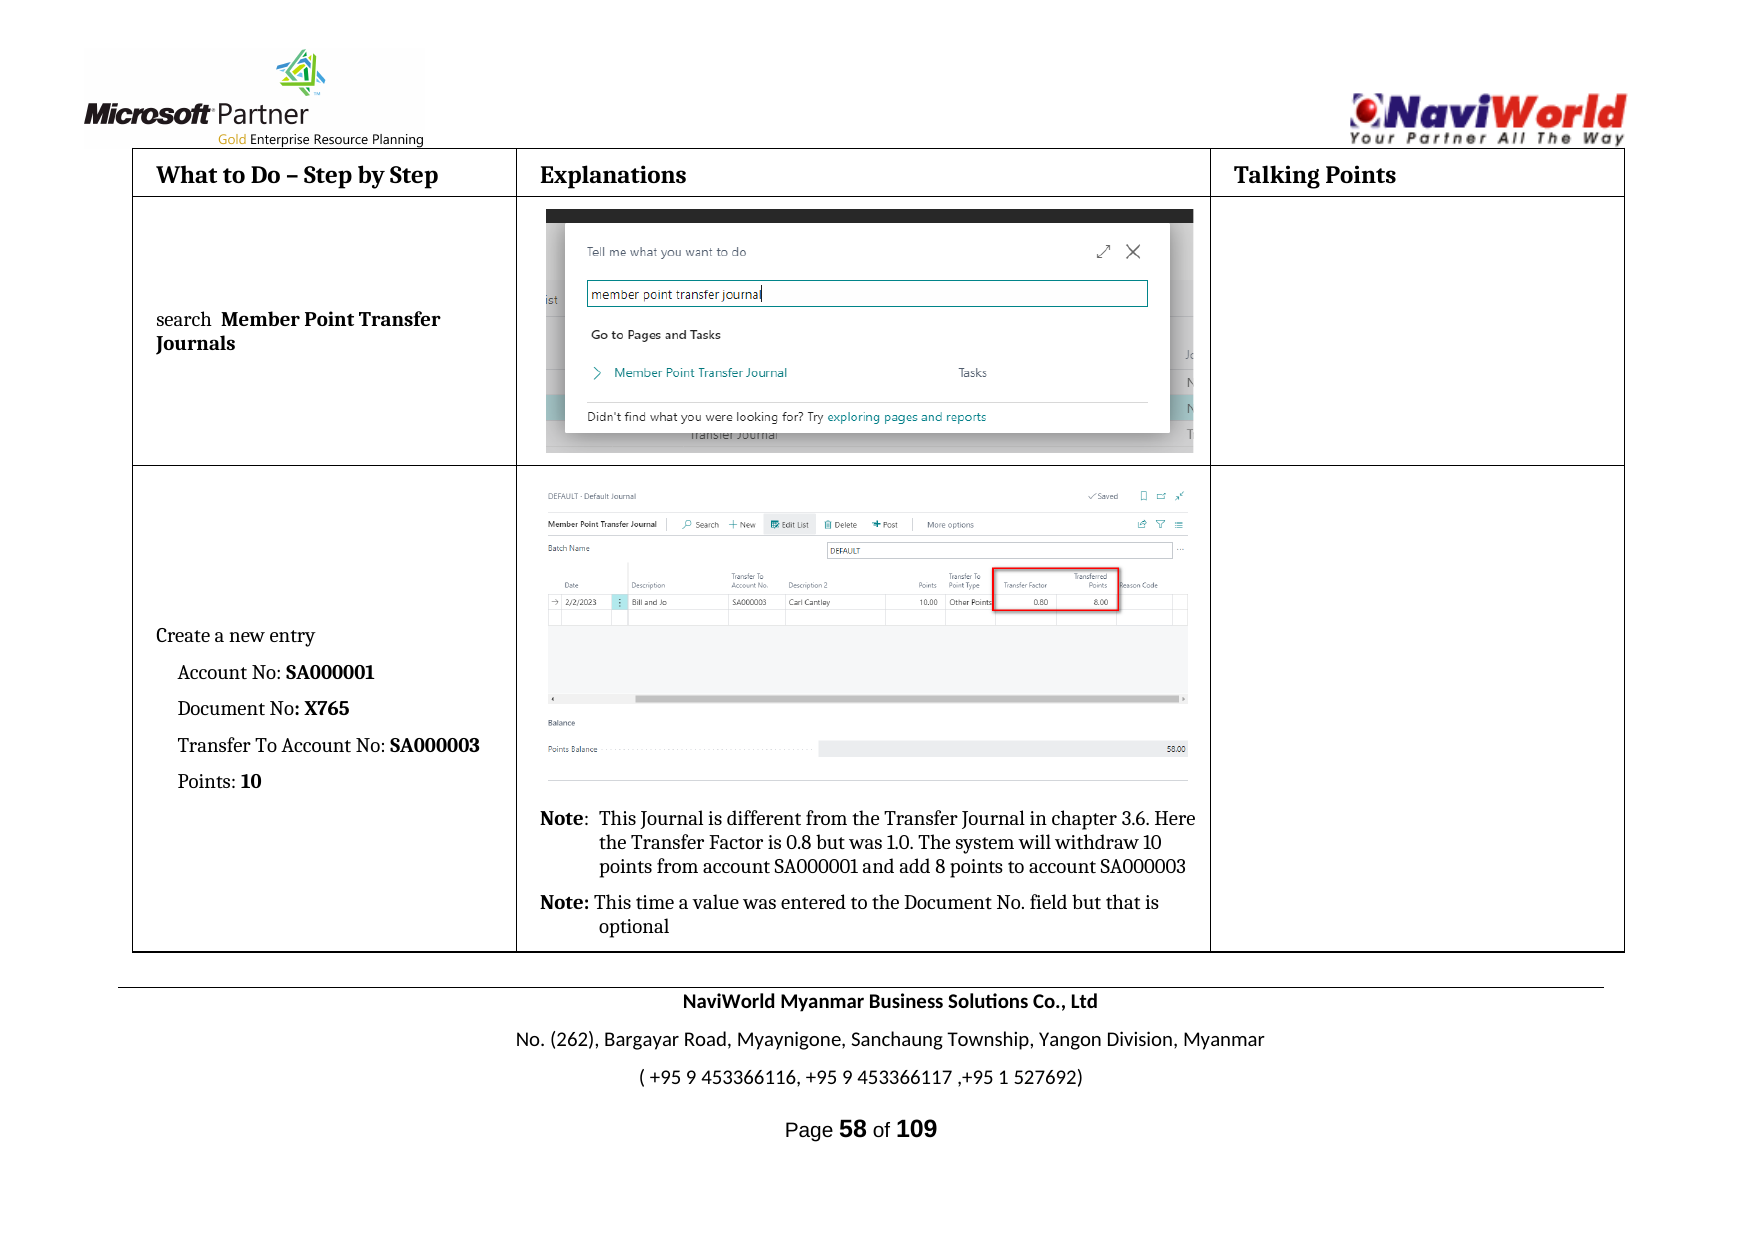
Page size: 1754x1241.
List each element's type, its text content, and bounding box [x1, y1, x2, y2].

table_cell [1211, 466, 1624, 951]
picture [83, 48, 425, 149]
table_cell [1211, 197, 1624, 465]
table_cell search Member Point Transfer Journals [133, 197, 516, 465]
table_header What to Do – Step by Step [133, 149, 516, 196]
table_header Explanations [517, 149, 1210, 196]
picture [546, 209, 1194, 453]
table_header Talking Points [1211, 149, 1624, 196]
picture [1350, 92, 1628, 149]
table_cell Note: This Journal is different from the Transfer Journal in chapter 3.6. Here the Transfer Factor is 0.8 but was 1.0. The system will withdraw 10 points from account SA000001 and add 8 points to account SA000003 Note: This time a value was entered to the Document No. field but that is optional [517, 466, 1210, 951]
table_cell [517, 197, 1210, 465]
picture [547, 478, 1193, 795]
table_cell Create a new entry Account No: SA000001 Document No: X765 Transfer To Account No: SA000003 Points: 10 [133, 466, 516, 951]
